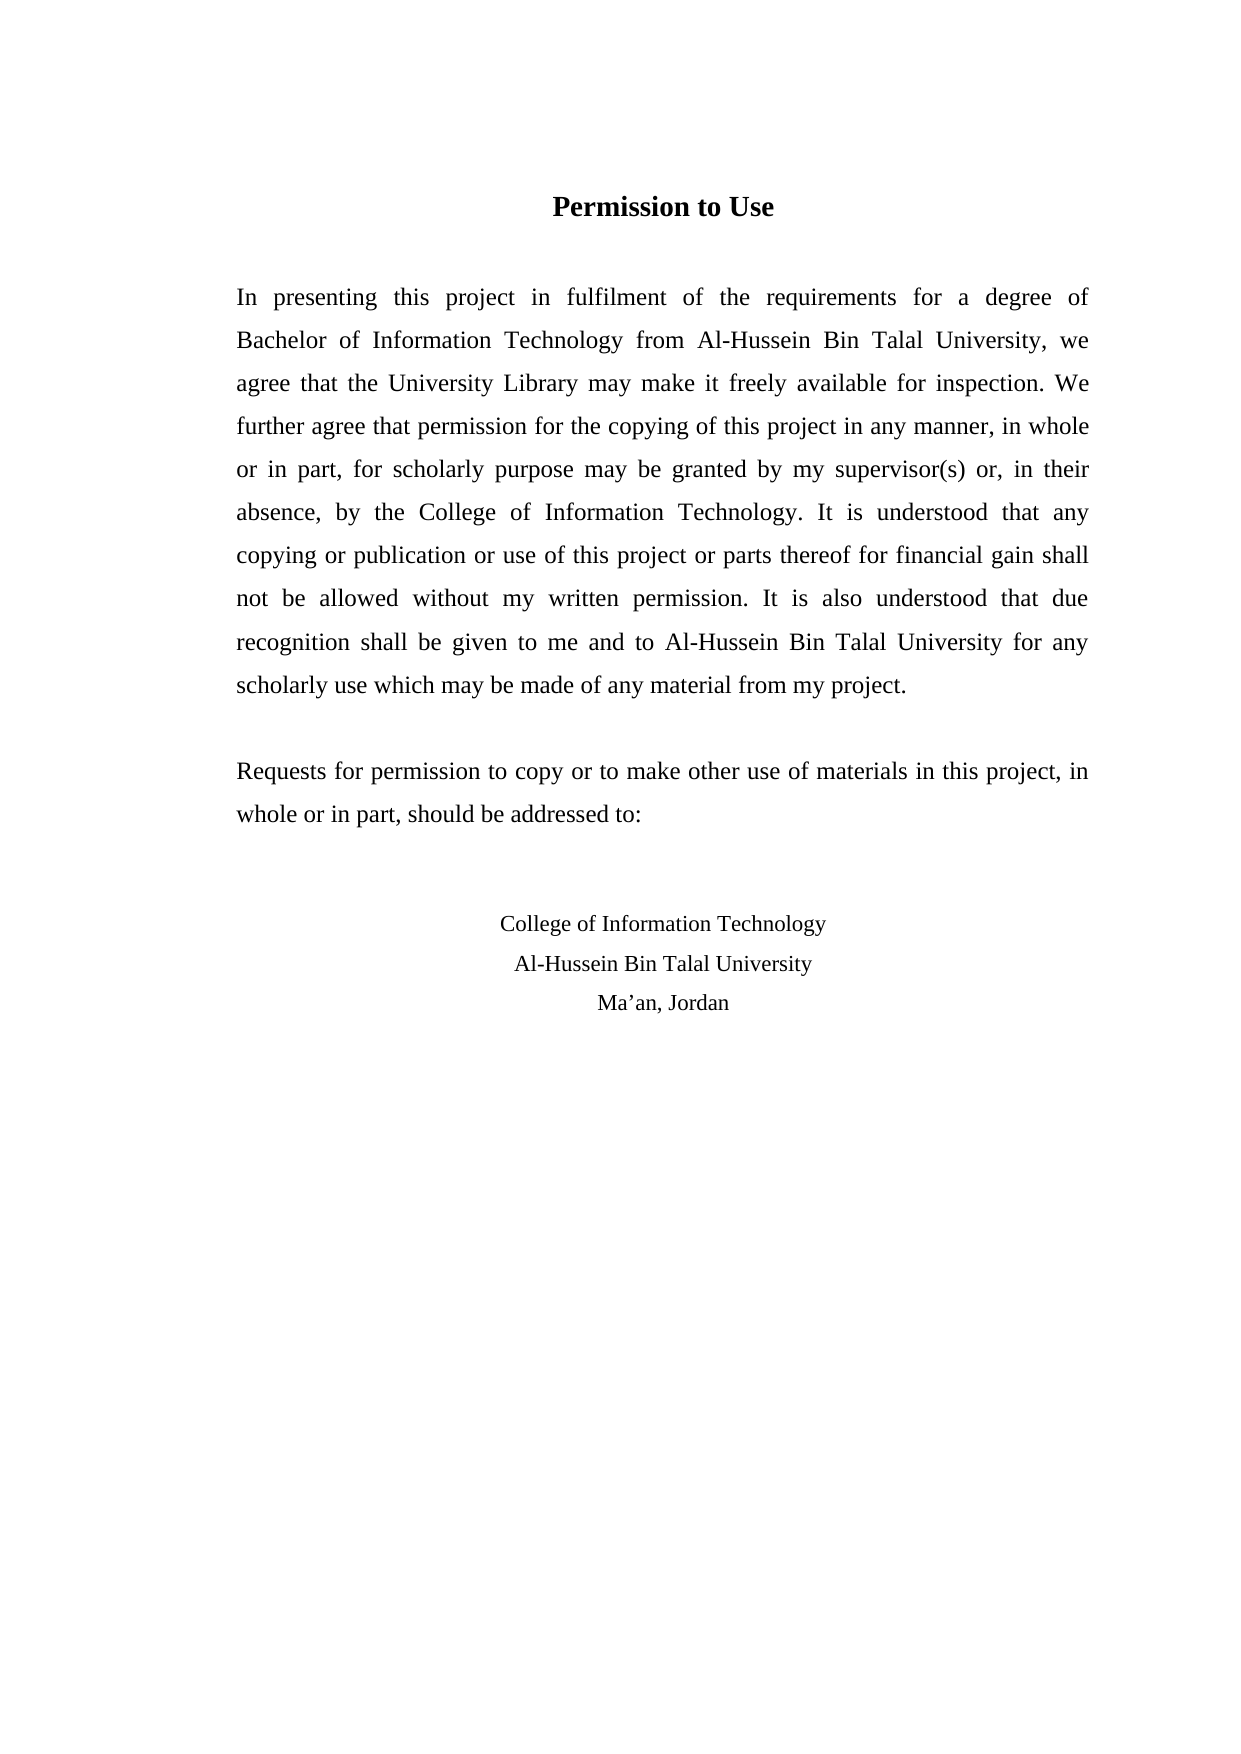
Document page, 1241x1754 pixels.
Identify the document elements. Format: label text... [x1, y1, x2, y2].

text In presenting this project in fulfilment of the requirements for a degree of Bachelor of Information Technology from Al-Hussein Bin Talal University, we agree that the University Library may make it freely available for inspection. We further agree that permission for the copying of this project in any manner, in whole or in part, for scholarly purpose may be granted by my supervisor(s) or, in their absence, by the College of Information Technology. It is understood that any copying or publication or use of this project or parts thereof for financial gain shall not be allowed without my written permission. It is also understood that due recognition shall be given to me and to Al-Hussein Bin Talal University for any scholarly use which may be made of any material from my project. [236, 282, 1090, 698]
text Requests for permission to copy or to make other use of materials in this project, in whole or in part, should be addressed to: [236, 756, 1090, 828]
text Al-Hussein Bin Talal University [236, 950, 1090, 976]
subtitle Permission to Use [236, 189, 1090, 223]
text Ma’an, Jordan [236, 989, 1090, 1016]
text College of Information Technology [236, 910, 1090, 937]
